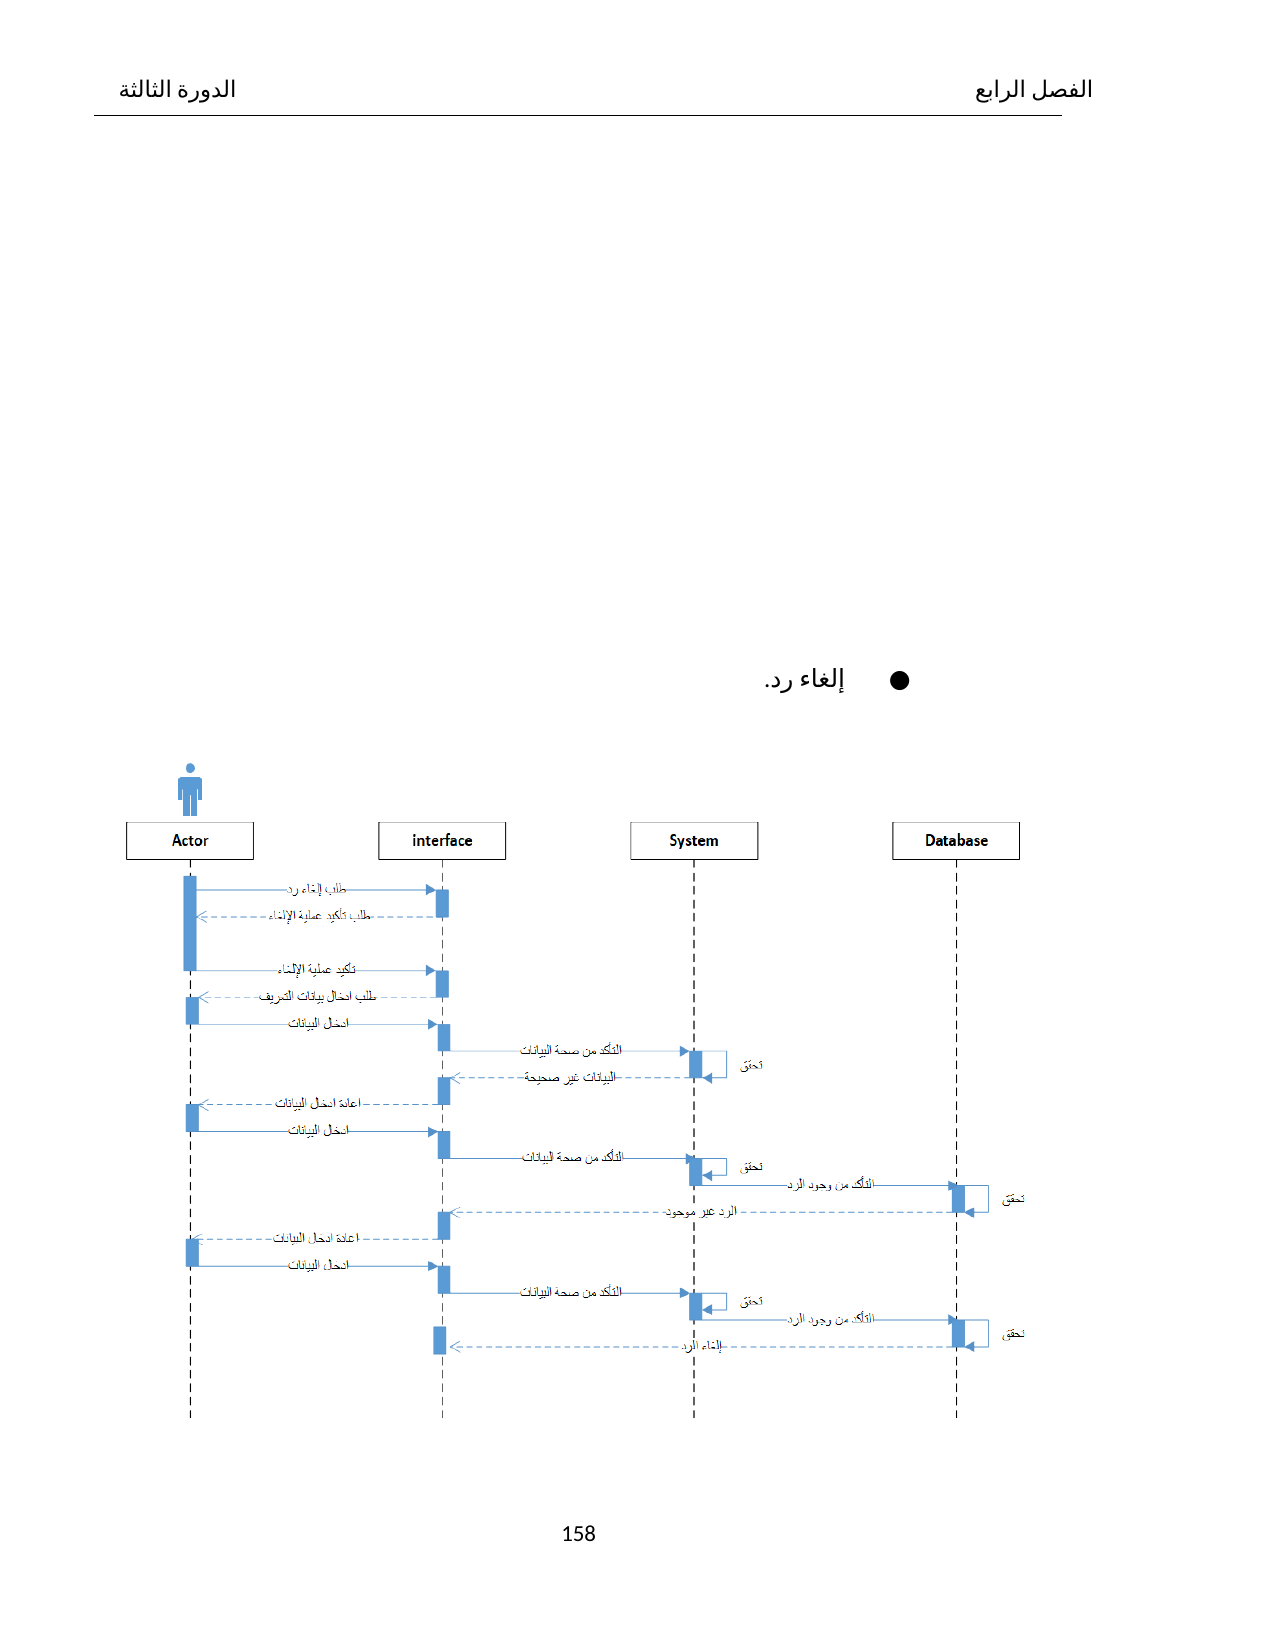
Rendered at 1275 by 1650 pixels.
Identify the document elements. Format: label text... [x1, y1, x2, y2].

list إلغاء رد. [118, 651, 889, 702]
picture [125, 761, 1032, 1419]
